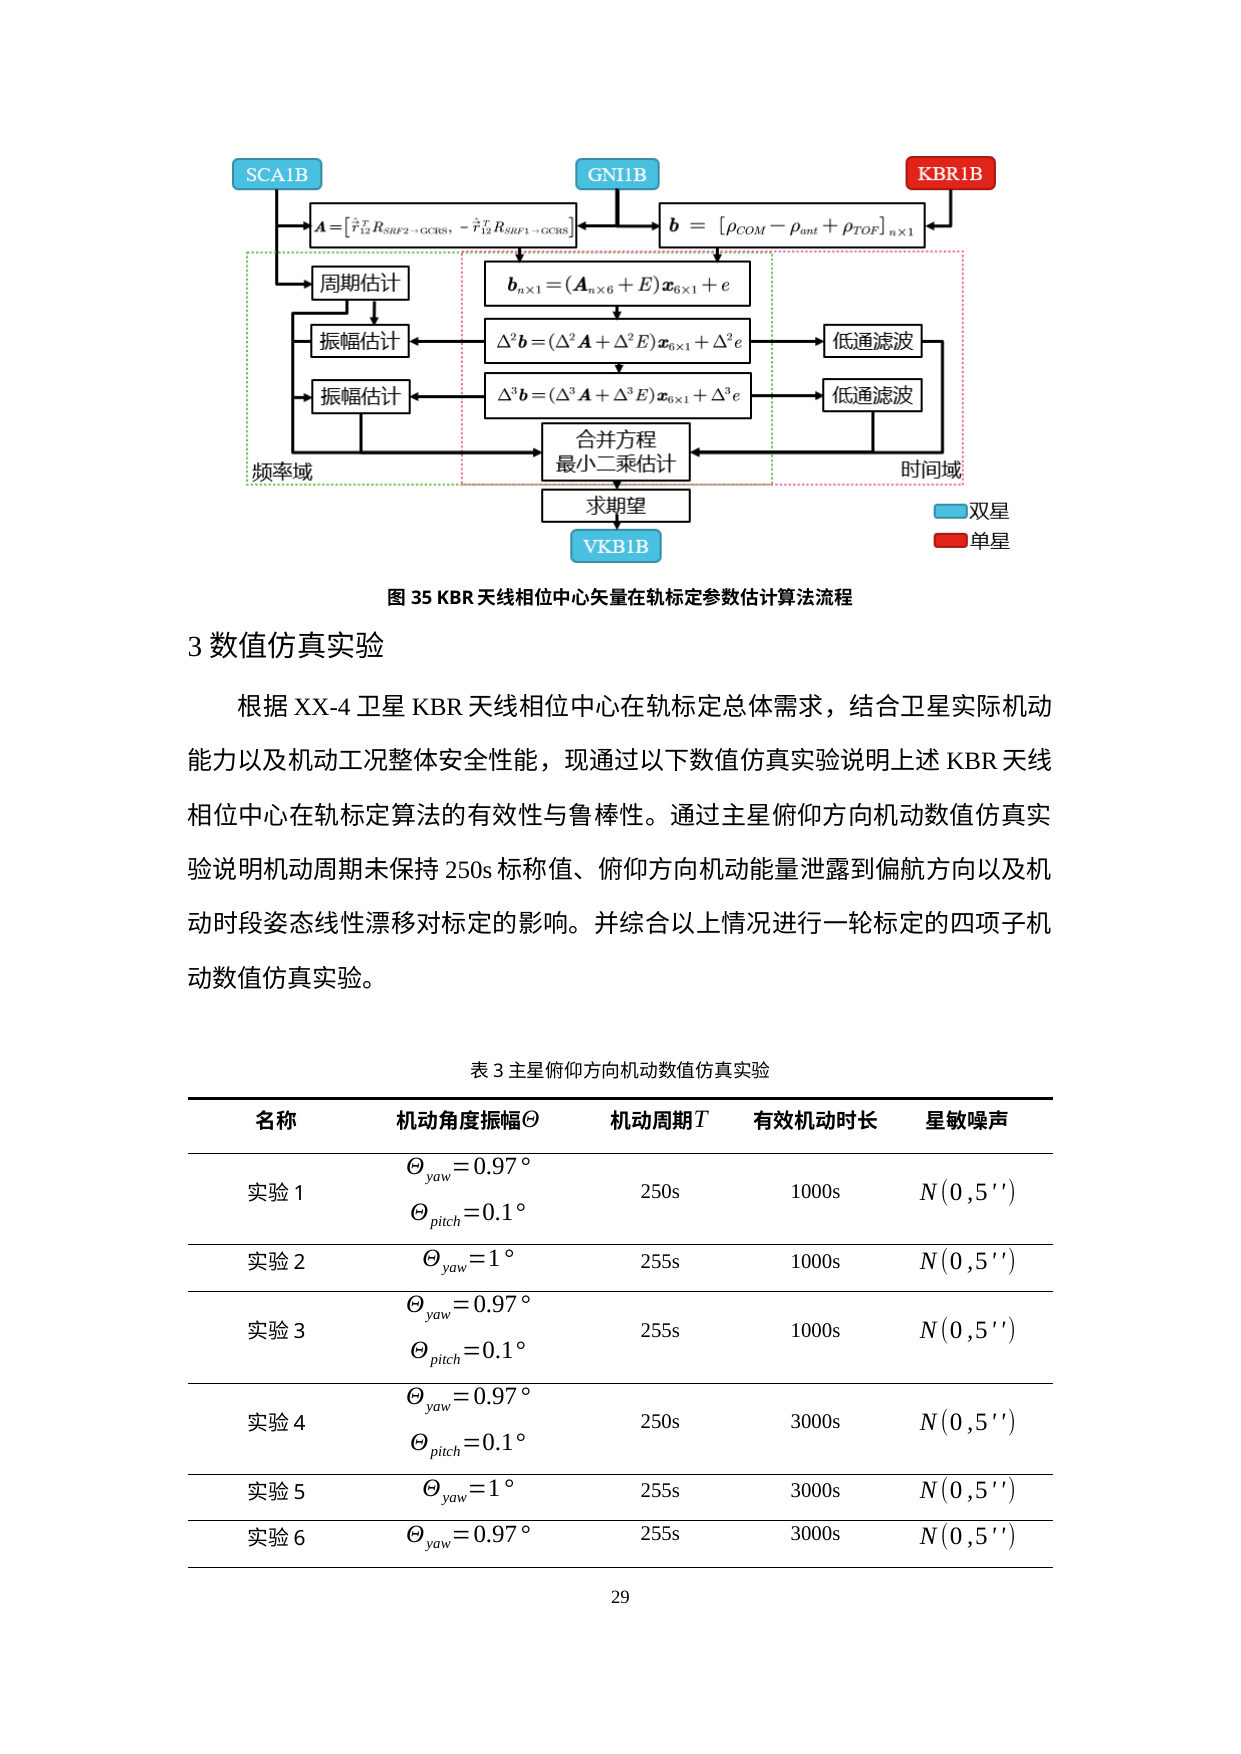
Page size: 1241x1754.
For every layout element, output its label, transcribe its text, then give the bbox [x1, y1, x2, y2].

table_cell [882, 1292, 1053, 1382]
text 3 数值仿真实验 [187, 623, 1053, 665]
table_cell 3000s [749, 1475, 882, 1520]
table_cell 1000s [749, 1154, 882, 1244]
table_cell 3000s [749, 1384, 882, 1474]
table_cell 250s [571, 1154, 749, 1244]
table_header 星敏噪声 [882, 1100, 1053, 1152]
table_cell 实验6 [188, 1521, 365, 1567]
table_cell 255s [571, 1475, 749, 1520]
table_header 机动周期 [571, 1100, 749, 1152]
table_cell [365, 1475, 571, 1520]
table_cell 1000s [749, 1292, 882, 1382]
table_cell 实验4 [188, 1384, 365, 1474]
table_cell 255s [571, 1245, 749, 1291]
table_cell [882, 1384, 1053, 1474]
table_cell 实验1 [188, 1154, 365, 1244]
table_cell [365, 1245, 571, 1291]
text 根据XX-4卫星KBR天线相位中心在轨标定总体需求，结合卫星实际机动能力以及机动工况整体安全性能，现通过以下数值仿真实验说明上述KBR天线相位中心在轨标定算法的有效性与鲁棒性。通过主星俯仰方向机动数值仿真实验说明机动周期未保持250s标称值、俯仰方向机动能量泄露到偏航方向以及机动时段姿态线性漂移对标定的影响。并综合以上情况进行一轮标定的四项子机动数值仿真实验。 [187, 686, 1053, 994]
table_cell 3000s [749, 1521, 882, 1567]
table_cell 255s [571, 1521, 749, 1567]
table_cell [365, 1292, 571, 1382]
table_header 机动角度振幅 [365, 1100, 571, 1152]
table_cell 实验5 [188, 1475, 365, 1520]
table_header 有效机动时长 [749, 1100, 882, 1152]
table_cell [882, 1475, 1053, 1520]
table_cell 250s [571, 1384, 749, 1474]
table_cell [365, 1521, 571, 1567]
table_cell 1000s [749, 1245, 882, 1291]
table_cell [882, 1521, 1053, 1567]
text 表 3 主星俯仰方向机动数值仿真实验 [187, 1056, 1053, 1083]
table_cell [882, 1245, 1053, 1291]
table_cell 实验2 [188, 1245, 365, 1291]
table_cell [882, 1154, 1053, 1244]
table_cell 255s [571, 1292, 749, 1382]
table_cell [365, 1154, 571, 1244]
table_cell 实验3 [188, 1292, 365, 1382]
table_header 名称 [188, 1100, 365, 1152]
table_cell [365, 1384, 571, 1474]
text 图 35 KBR天线相位中心矢量在轨标定参数估计算法流程 [187, 582, 1053, 609]
